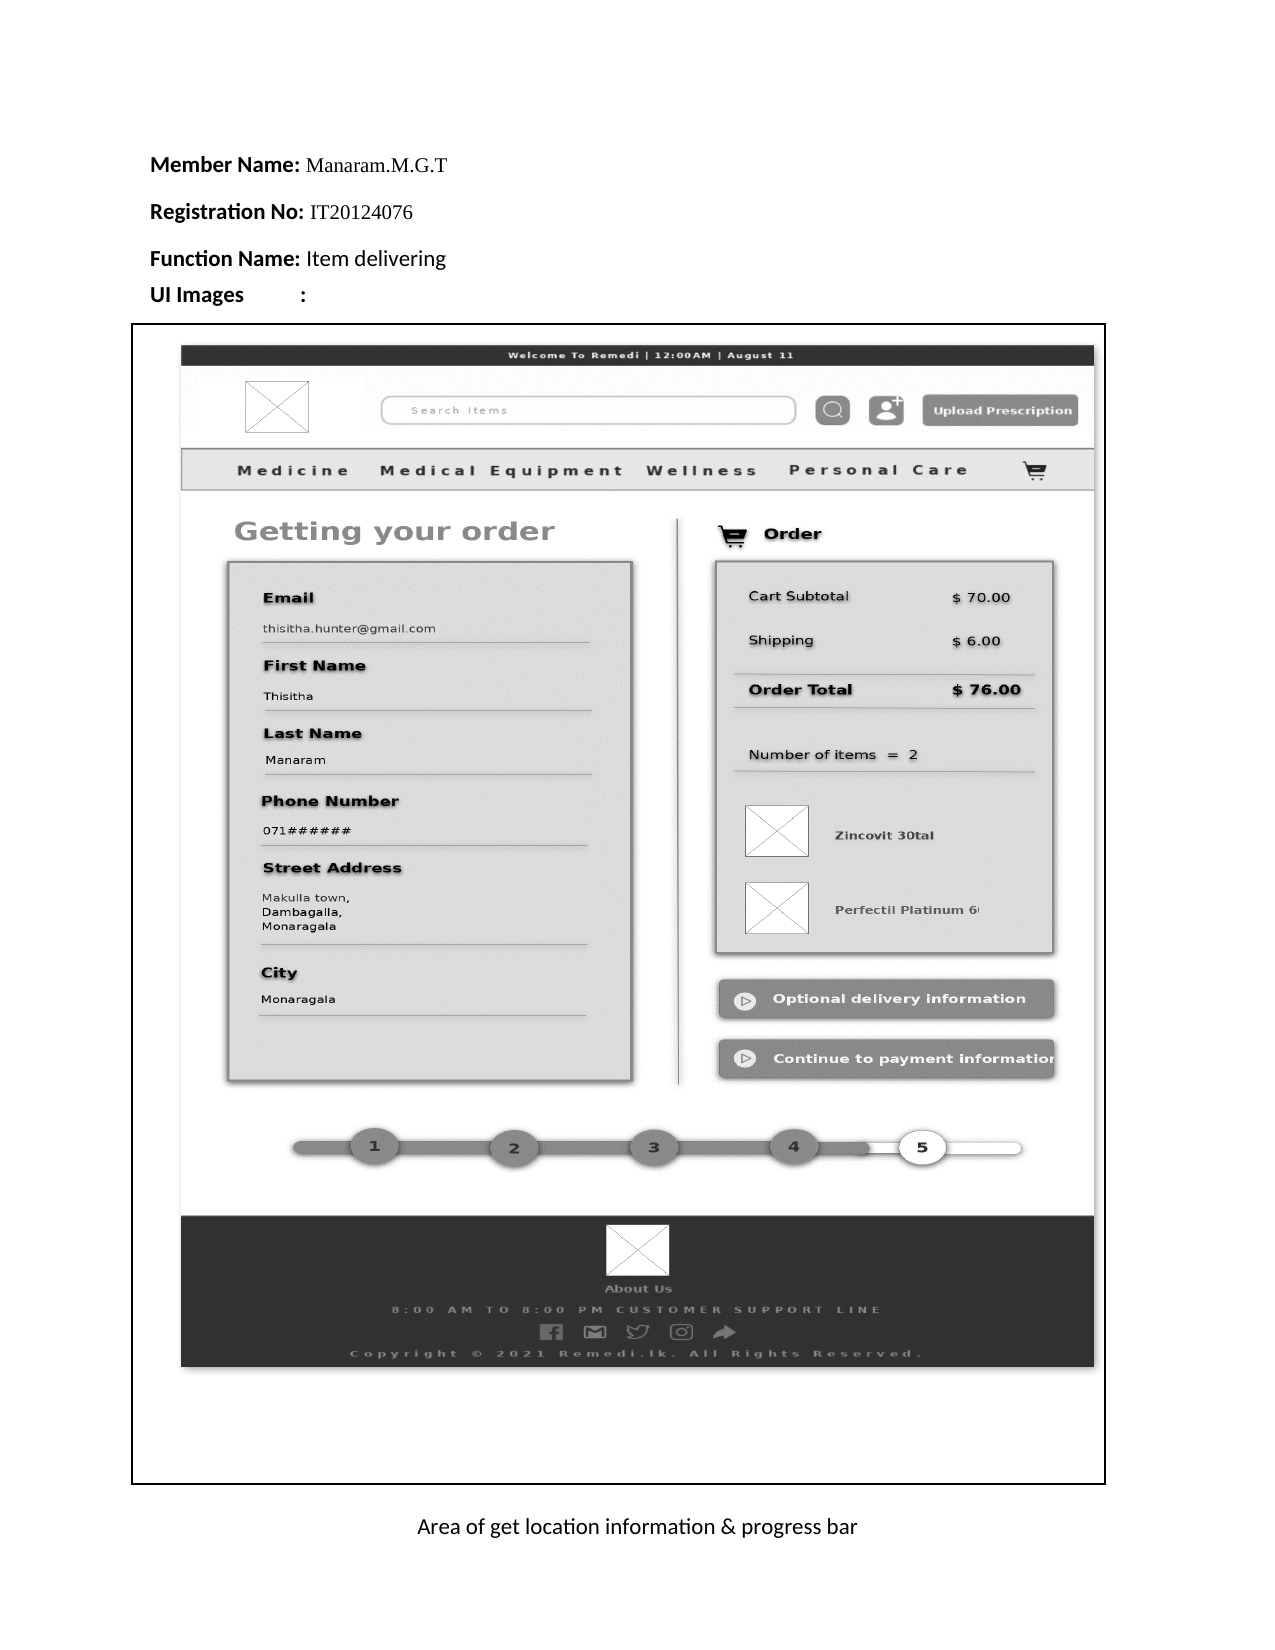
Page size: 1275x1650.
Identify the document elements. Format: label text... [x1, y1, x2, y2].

text Member Name: Manaram.M.G.T [150, 150, 1125, 178]
text UI Images : [150, 280, 1125, 308]
picture [181, 345, 1094, 1367]
text Function Name: Item delivering [150, 244, 1125, 272]
text Registration No: IT20124076 [150, 197, 1125, 225]
